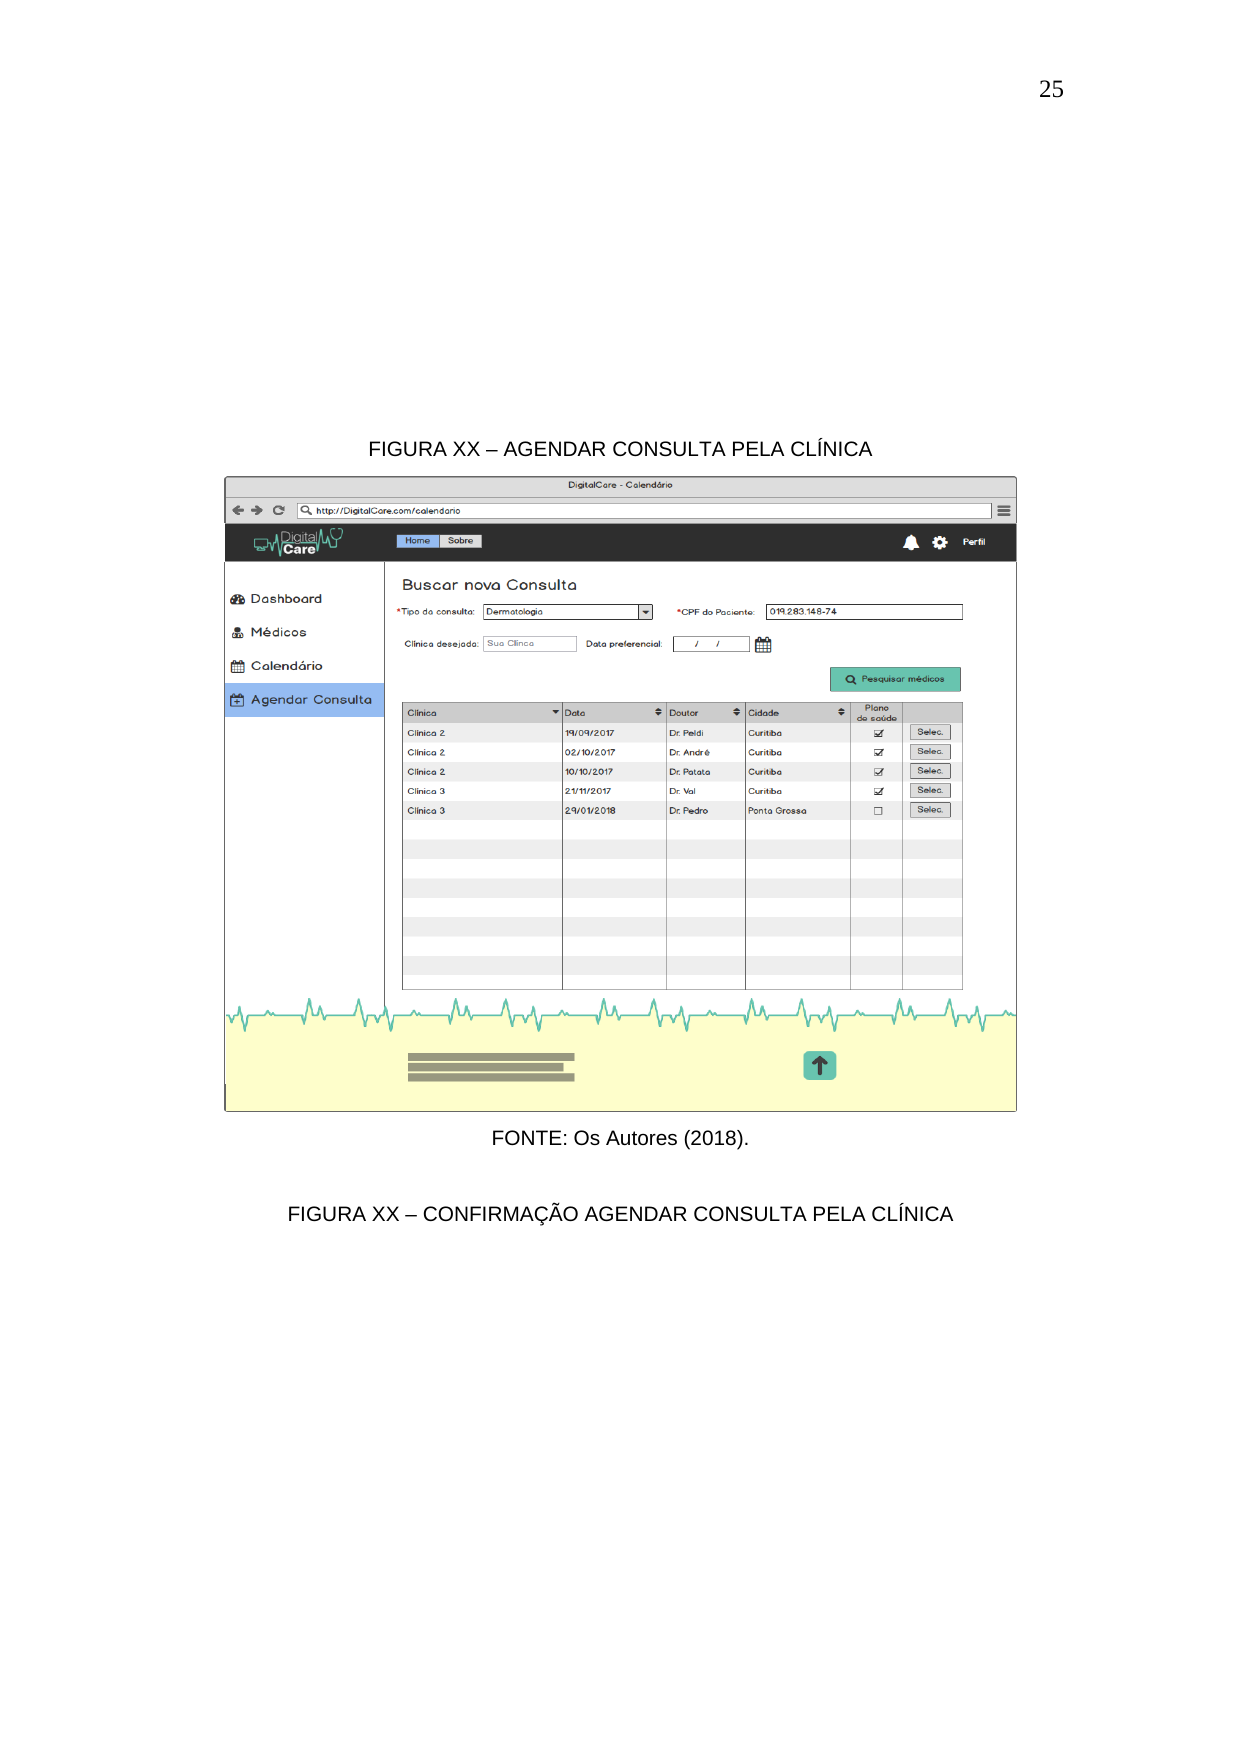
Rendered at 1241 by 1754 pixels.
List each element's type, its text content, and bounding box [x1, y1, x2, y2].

text FONTE: Os Autores (2018). [177, 1126, 1064, 1150]
text FIGURA XX – AGENDAR CONSULTA PELA CLÍNICA [177, 433, 1064, 462]
text FIGURA XX – CONFIRMAÇÃO AGENDAR CONSULTA PELA CLÍNICA [177, 1198, 1064, 1227]
picture [224, 476, 1017, 1112]
